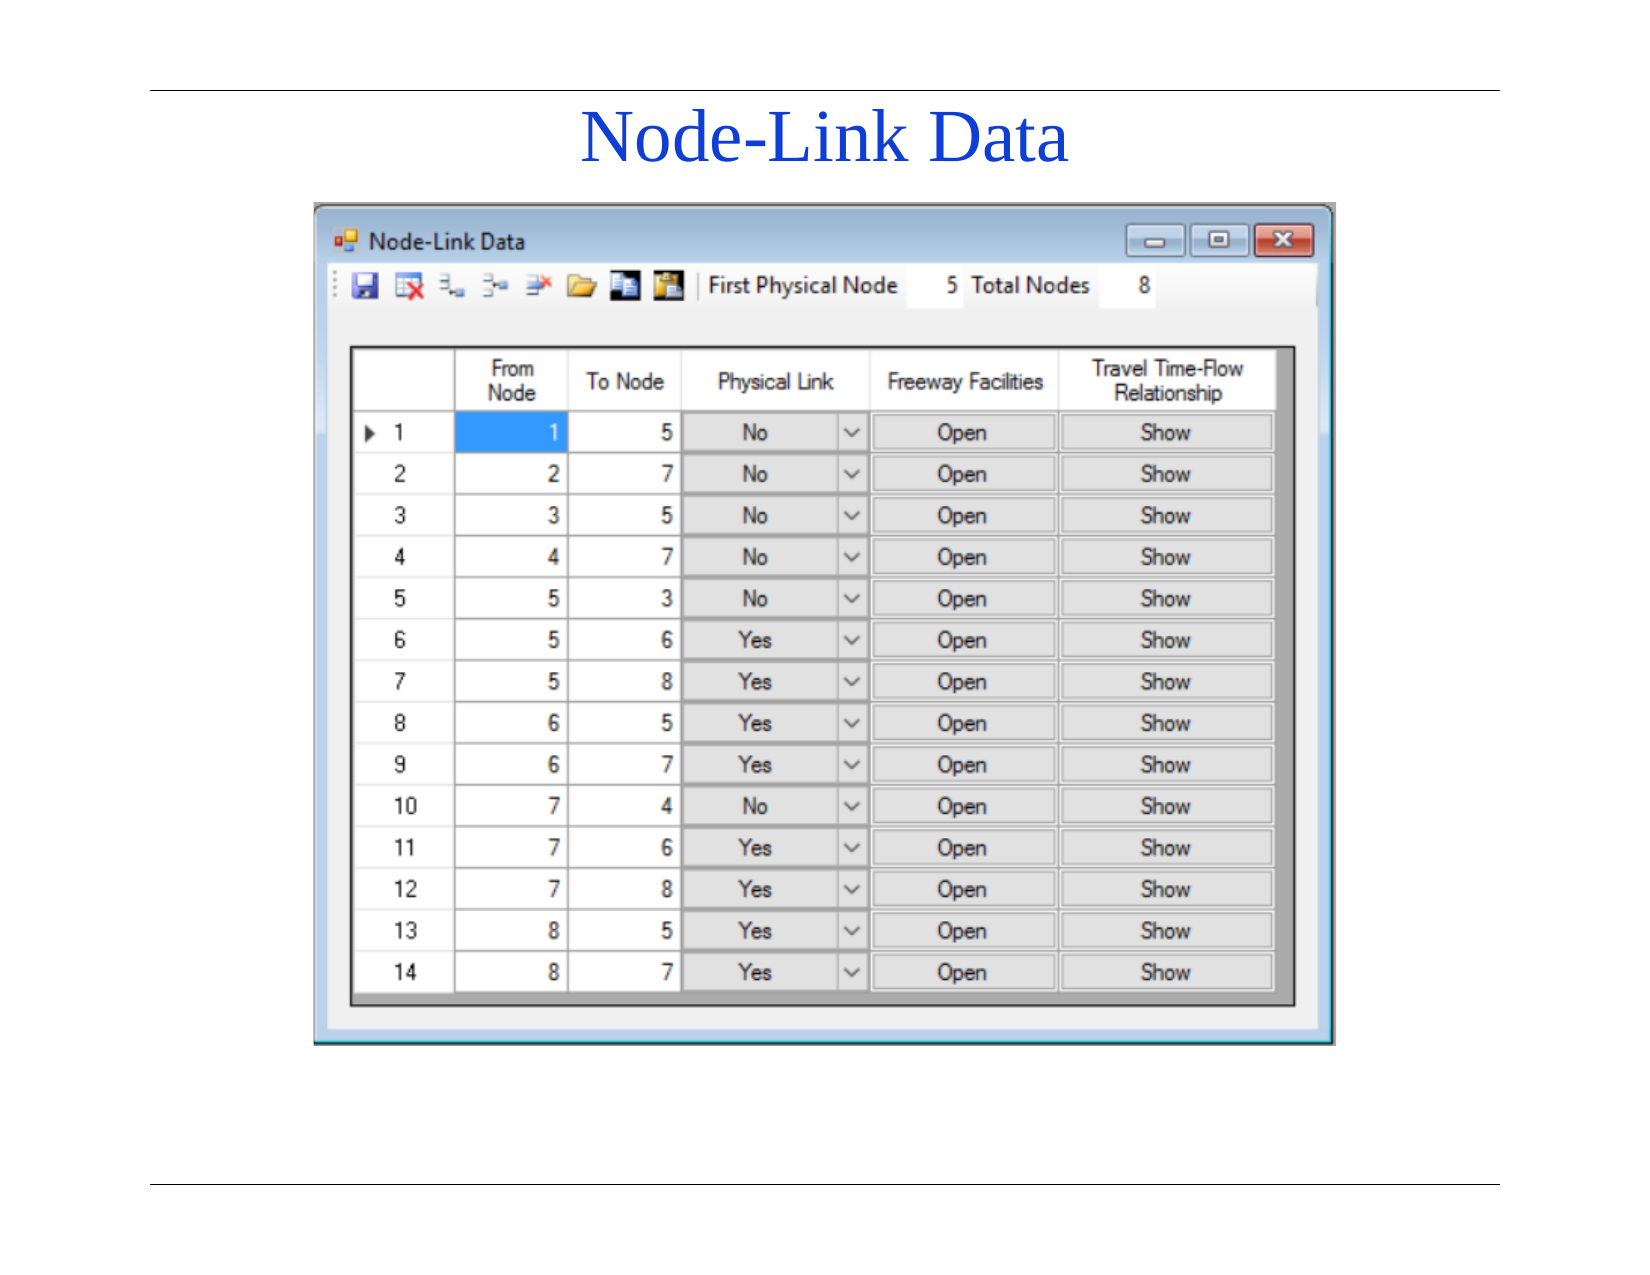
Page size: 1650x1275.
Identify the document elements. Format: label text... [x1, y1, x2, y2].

subtitle Node-Link Data [150, 91, 1500, 177]
picture [313, 202, 1337, 1046]
